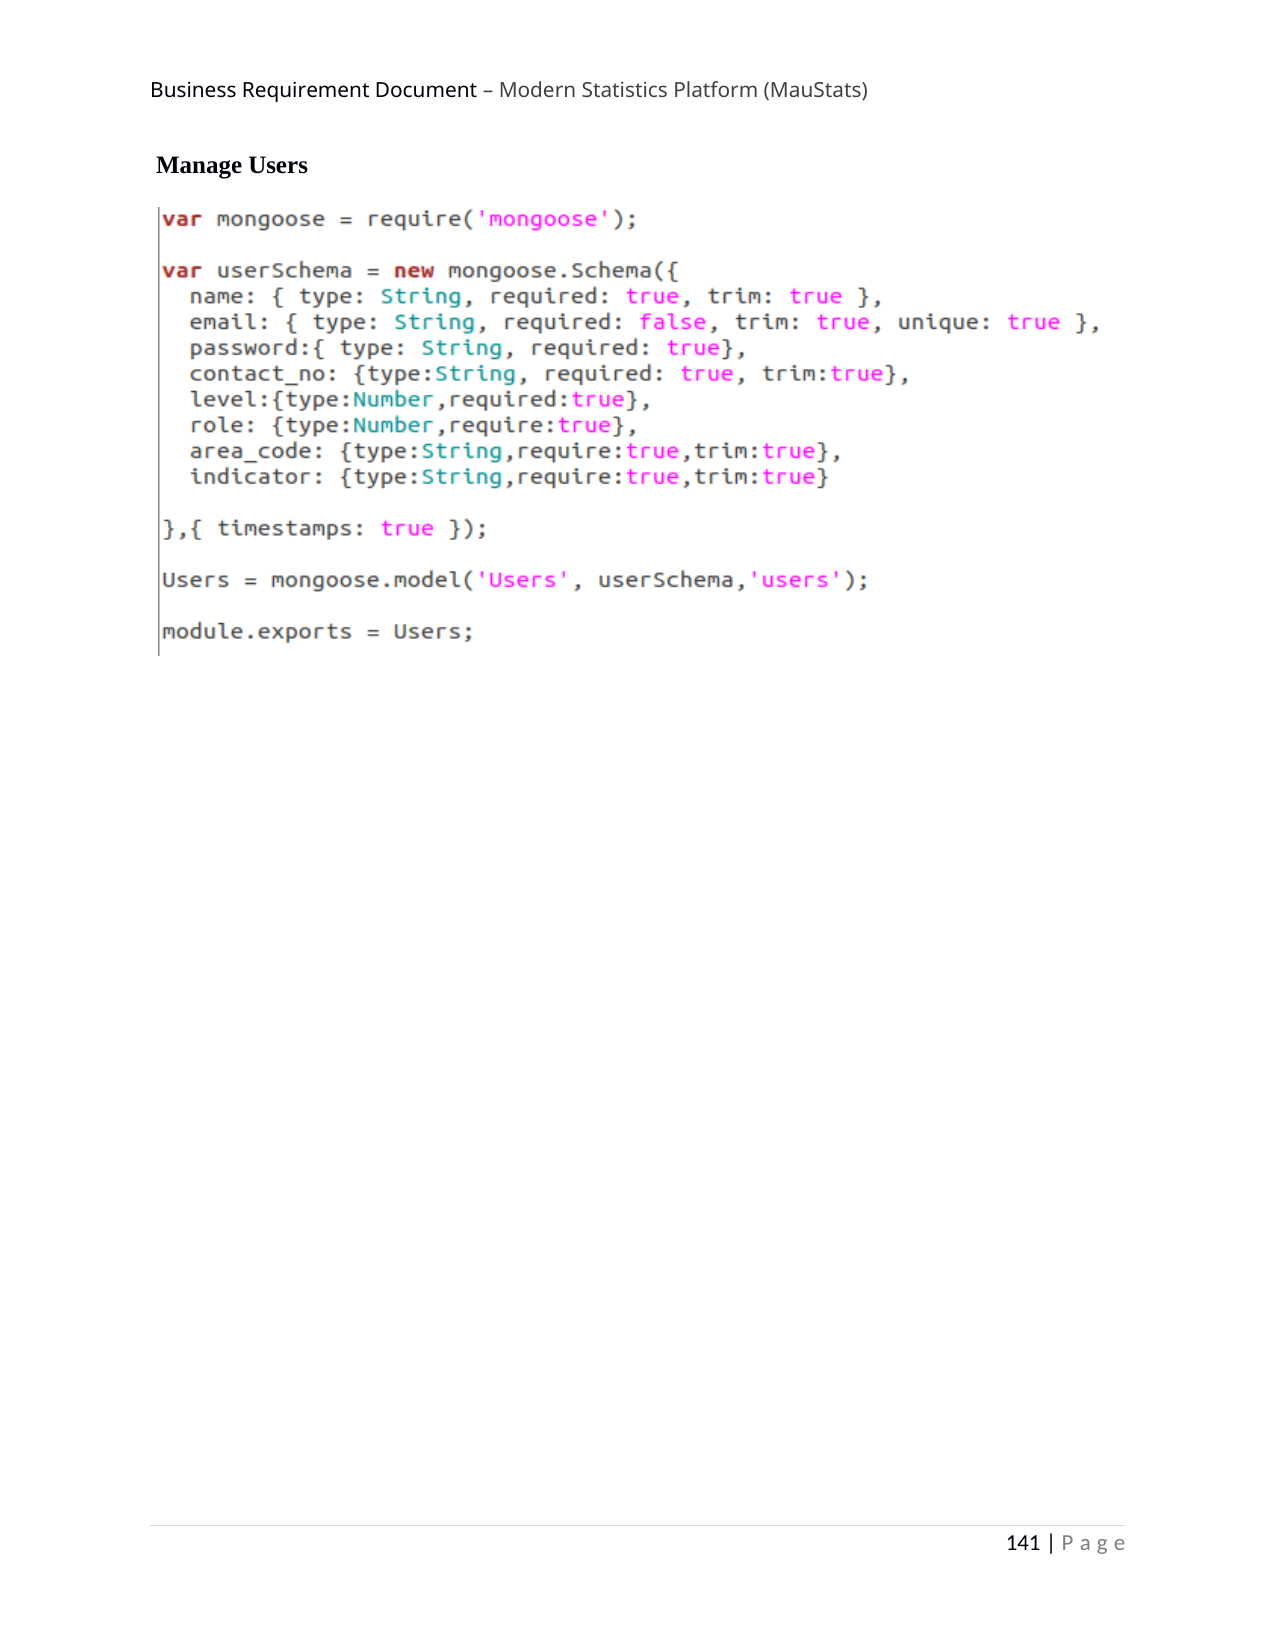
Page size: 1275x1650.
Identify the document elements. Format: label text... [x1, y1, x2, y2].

picture [158, 207, 1134, 656]
text Manage Users [150, 150, 1125, 179]
